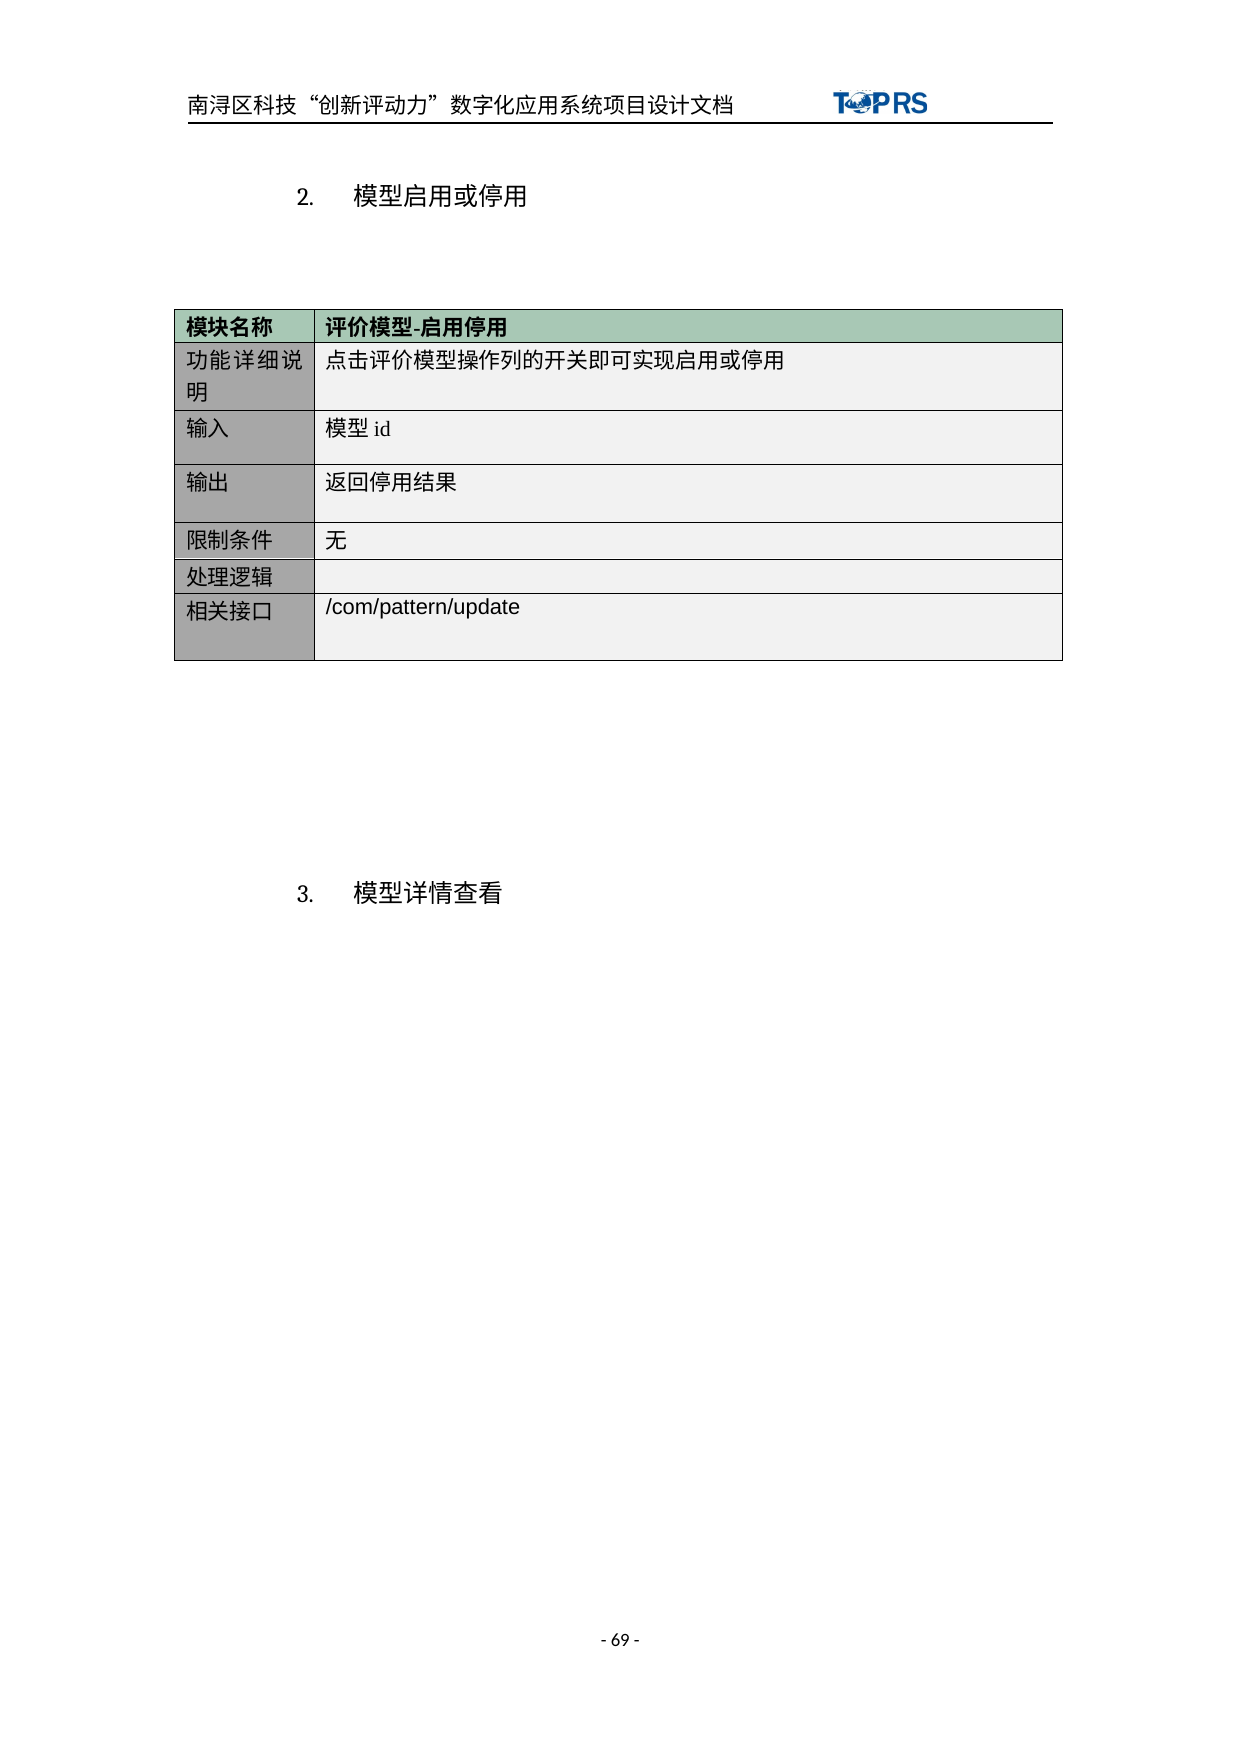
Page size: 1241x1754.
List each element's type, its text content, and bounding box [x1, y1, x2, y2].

table_cell [315, 560, 1062, 593]
table_cell 相关接口 [175, 594, 314, 660]
table_cell 返回停用结果 [315, 465, 1062, 522]
table_cell 处理逻辑 [175, 560, 314, 593]
subtitle 模型详情查看 [297, 859, 1053, 924]
table_cell 功能详细说明 [175, 343, 314, 410]
table_cell 输入 [175, 411, 314, 464]
table_header 评价模型-启用停用 [315, 310, 1062, 342]
table_cell /com/pattern/update [315, 594, 1062, 660]
table_cell 输出 [175, 465, 314, 522]
table_cell 点击评价模型操作列的开关即可实现启用或停用 [315, 343, 1062, 410]
table_header 模块名称 [175, 310, 314, 342]
picture [832, 90, 928, 114]
subtitle 模型启用或停用 [297, 162, 1053, 227]
table_cell 模型id [315, 411, 1062, 464]
table_cell 限制条件 [175, 523, 314, 558]
table_cell 无 [315, 523, 1062, 558]
